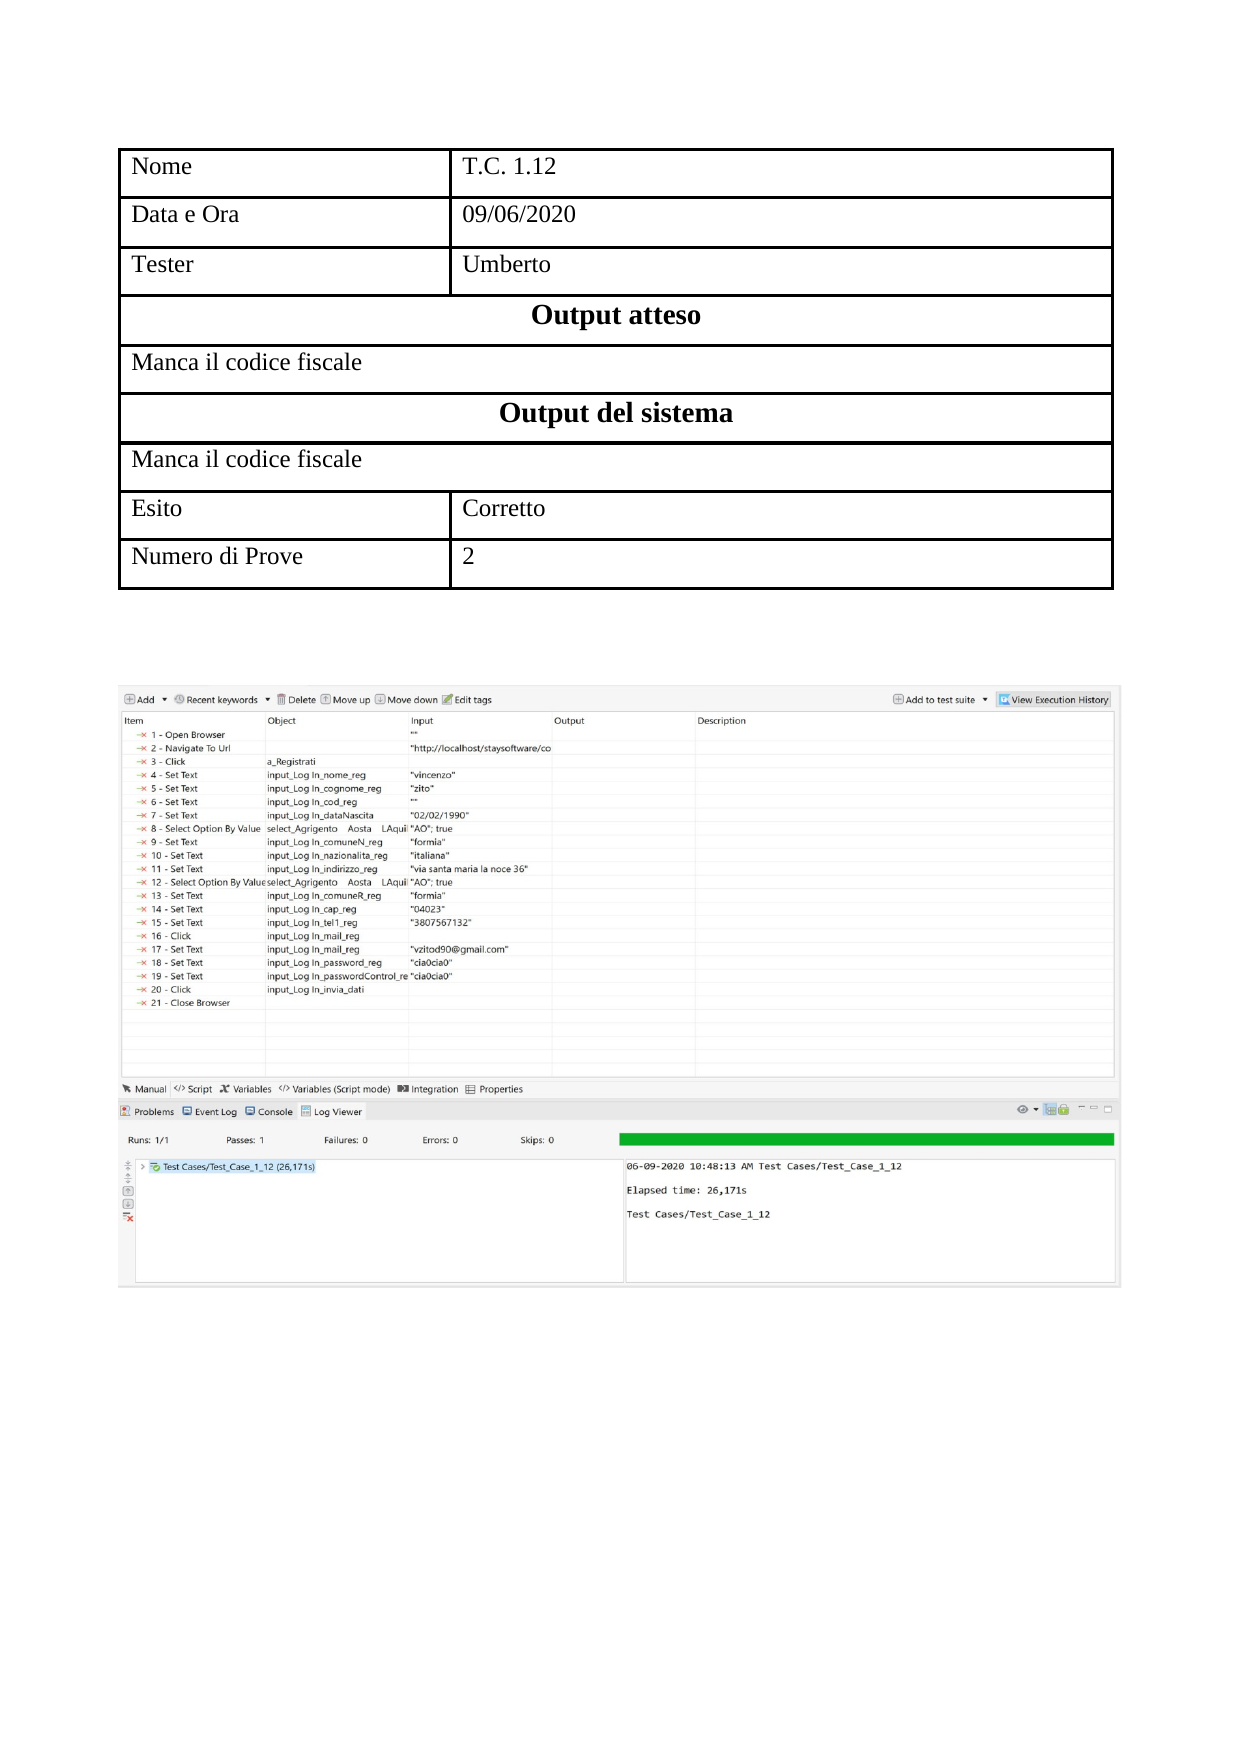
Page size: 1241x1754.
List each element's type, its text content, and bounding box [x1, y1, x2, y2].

table_cell Corretto [452, 493, 1111, 538]
table_cell Esito [121, 493, 449, 538]
picture [118, 685, 1122, 1288]
table_cell Numero di Prove [121, 541, 449, 587]
table_cell 2 [452, 541, 1111, 587]
table_cell Manca il codice fiscale [121, 347, 1111, 392]
table_cell 09/06/2020 [452, 199, 1111, 246]
table_cell Output atteso [121, 297, 1111, 343]
table_cell Output del sistema [121, 395, 1111, 441]
table_header T.C. 1.12 [452, 151, 1111, 196]
table_cell Data e Ora [121, 199, 449, 246]
table_cell Manca il codice fiscale [121, 445, 1111, 490]
table_cell Umberto [452, 249, 1111, 294]
table_cell Tester [121, 249, 449, 294]
table_header Nome [121, 151, 449, 196]
